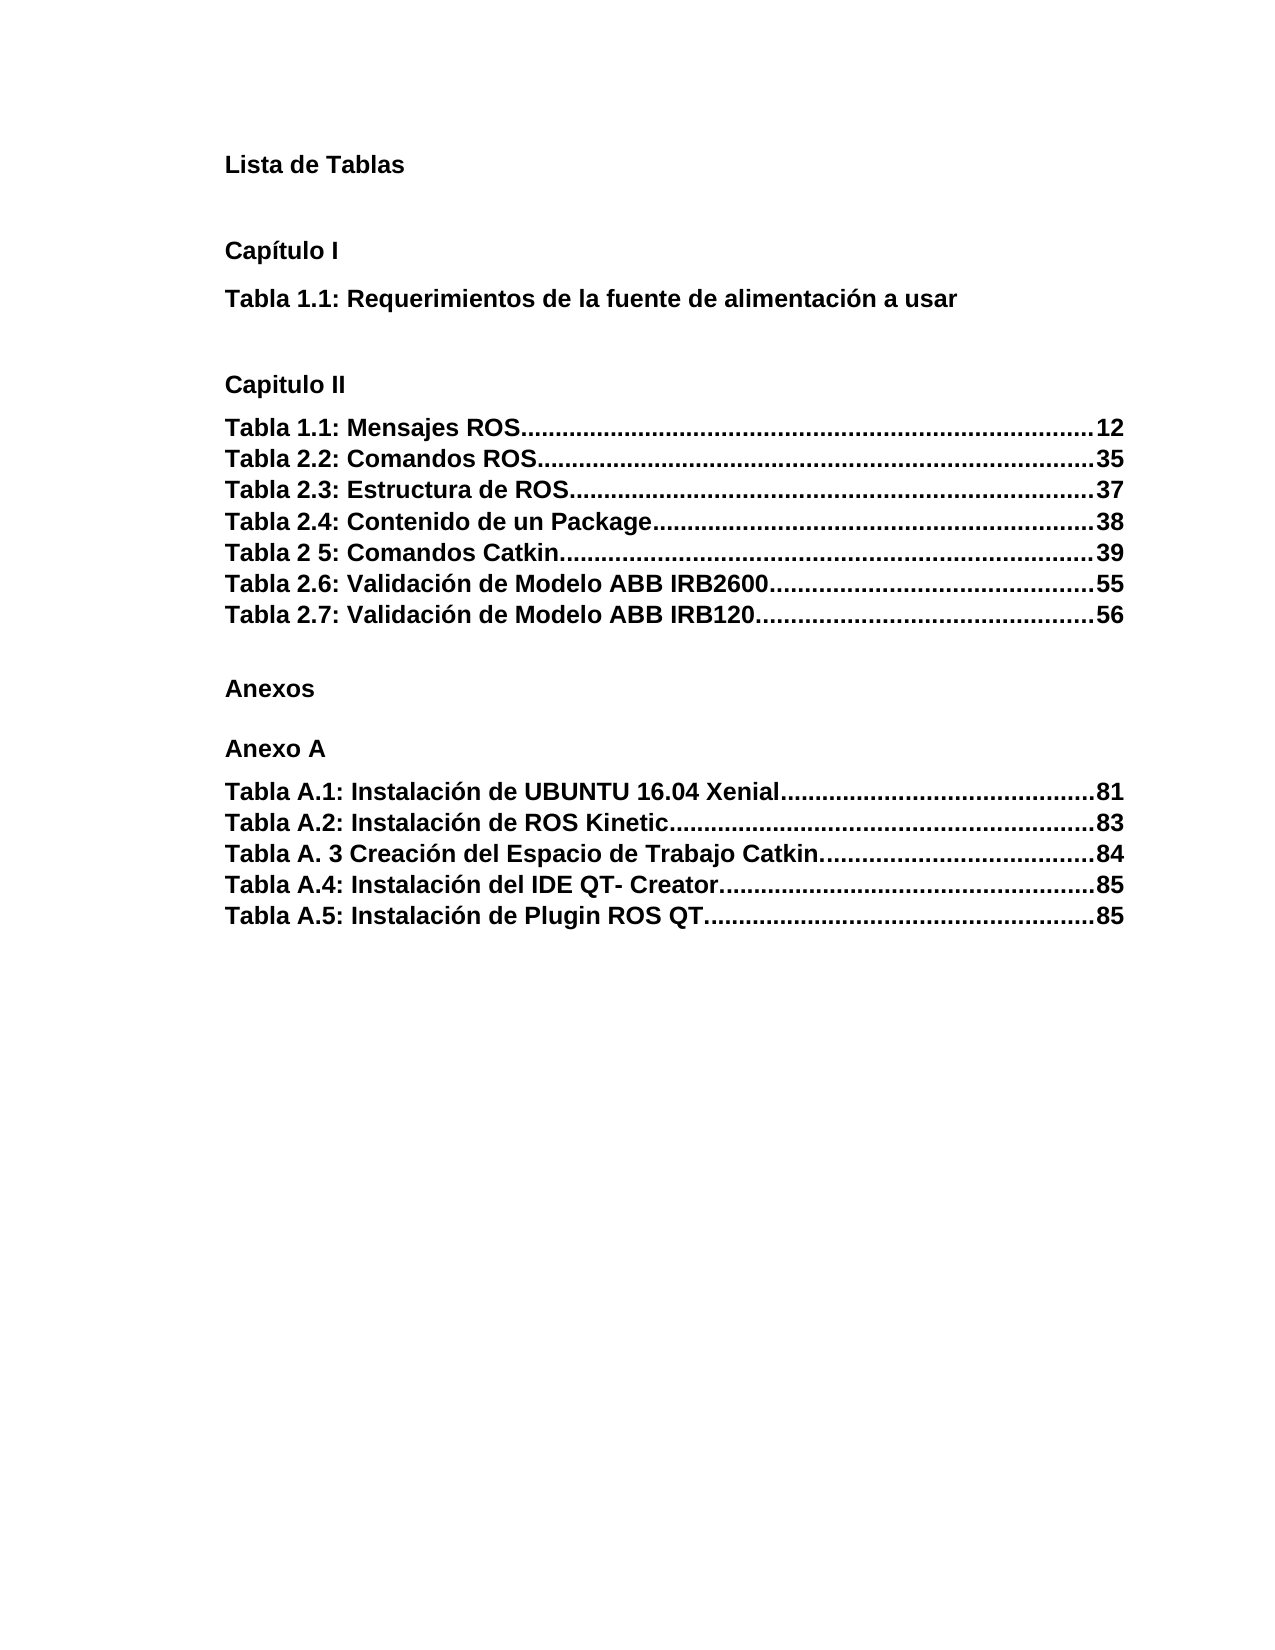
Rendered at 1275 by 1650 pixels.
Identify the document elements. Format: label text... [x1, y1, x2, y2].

text Tabla 2.2: Comandos ROS 35 [224, 444, 1125, 473]
text Tabla A.2: Instalación de ROS Kinetic 83 [224, 808, 1125, 836]
text Tabla 2.3: Estructura de ROS 37 [224, 475, 1125, 504]
text Tabla A.4: Instalación del IDE QT- Creator. 85 [224, 870, 1125, 898]
text Tabla 2.7: Validación de Modelo ABB IRB120 56 [224, 599, 1125, 628]
text Anexos [224, 674, 1125, 702]
text Tabla 2.4: Contenido de un Package 38 [224, 506, 1125, 535]
text Anexo A [224, 733, 1125, 762]
text Capitulo II [224, 327, 1125, 399]
text Lista de Tablas [224, 150, 1125, 179]
text Tabla 1.1: Requerimientos de la fuente de alimentación a usar 11 [224, 284, 1125, 313]
text Capítulo I [224, 236, 1125, 265]
text Tabla A.5: Instalación de Plugin ROS QT. 85 [224, 901, 1125, 929]
text Tabla A.1: Instalación de UBUNTU 16.04 Xenial 81 [224, 777, 1125, 805]
text Tabla A. 3 Creación del Espacio de Trabajo Catkin. 84 [224, 839, 1125, 867]
text Tabla 2.6: Validación de Modelo ABB IRB2600 55 [224, 568, 1125, 597]
text Tabla 2 5: Comandos Catkin. 39 [224, 537, 1125, 566]
text Tabla 1.1: Mensajes ROS 12 [224, 413, 1125, 442]
